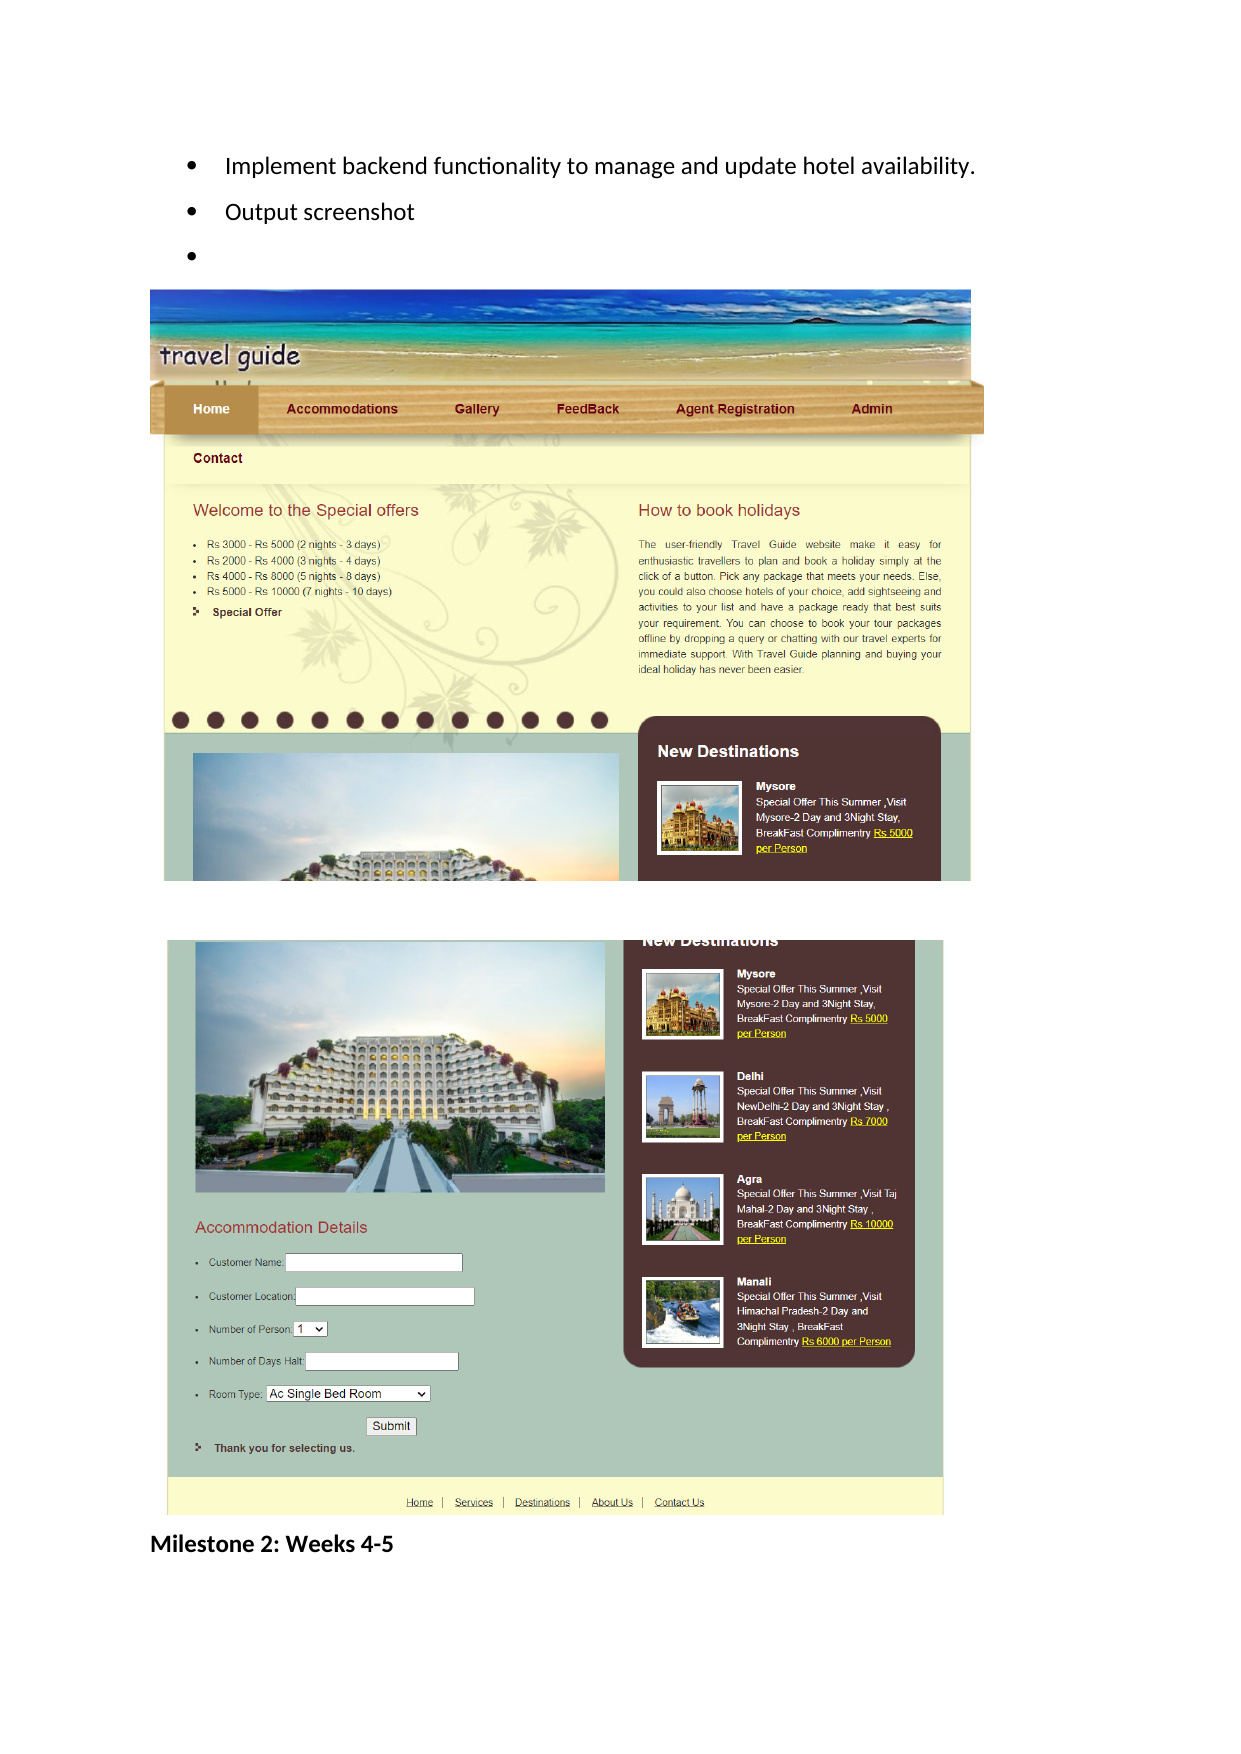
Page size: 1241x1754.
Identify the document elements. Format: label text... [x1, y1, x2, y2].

text Milestone 2: Weeks 4-5 [150, 1529, 1090, 1559]
list Output screenshot [187, 196, 1090, 226]
picture [150, 940, 1091, 1515]
picture [150, 287, 1091, 881]
list Implement backend functionality to manage and update hotel availability. [187, 150, 1090, 181]
